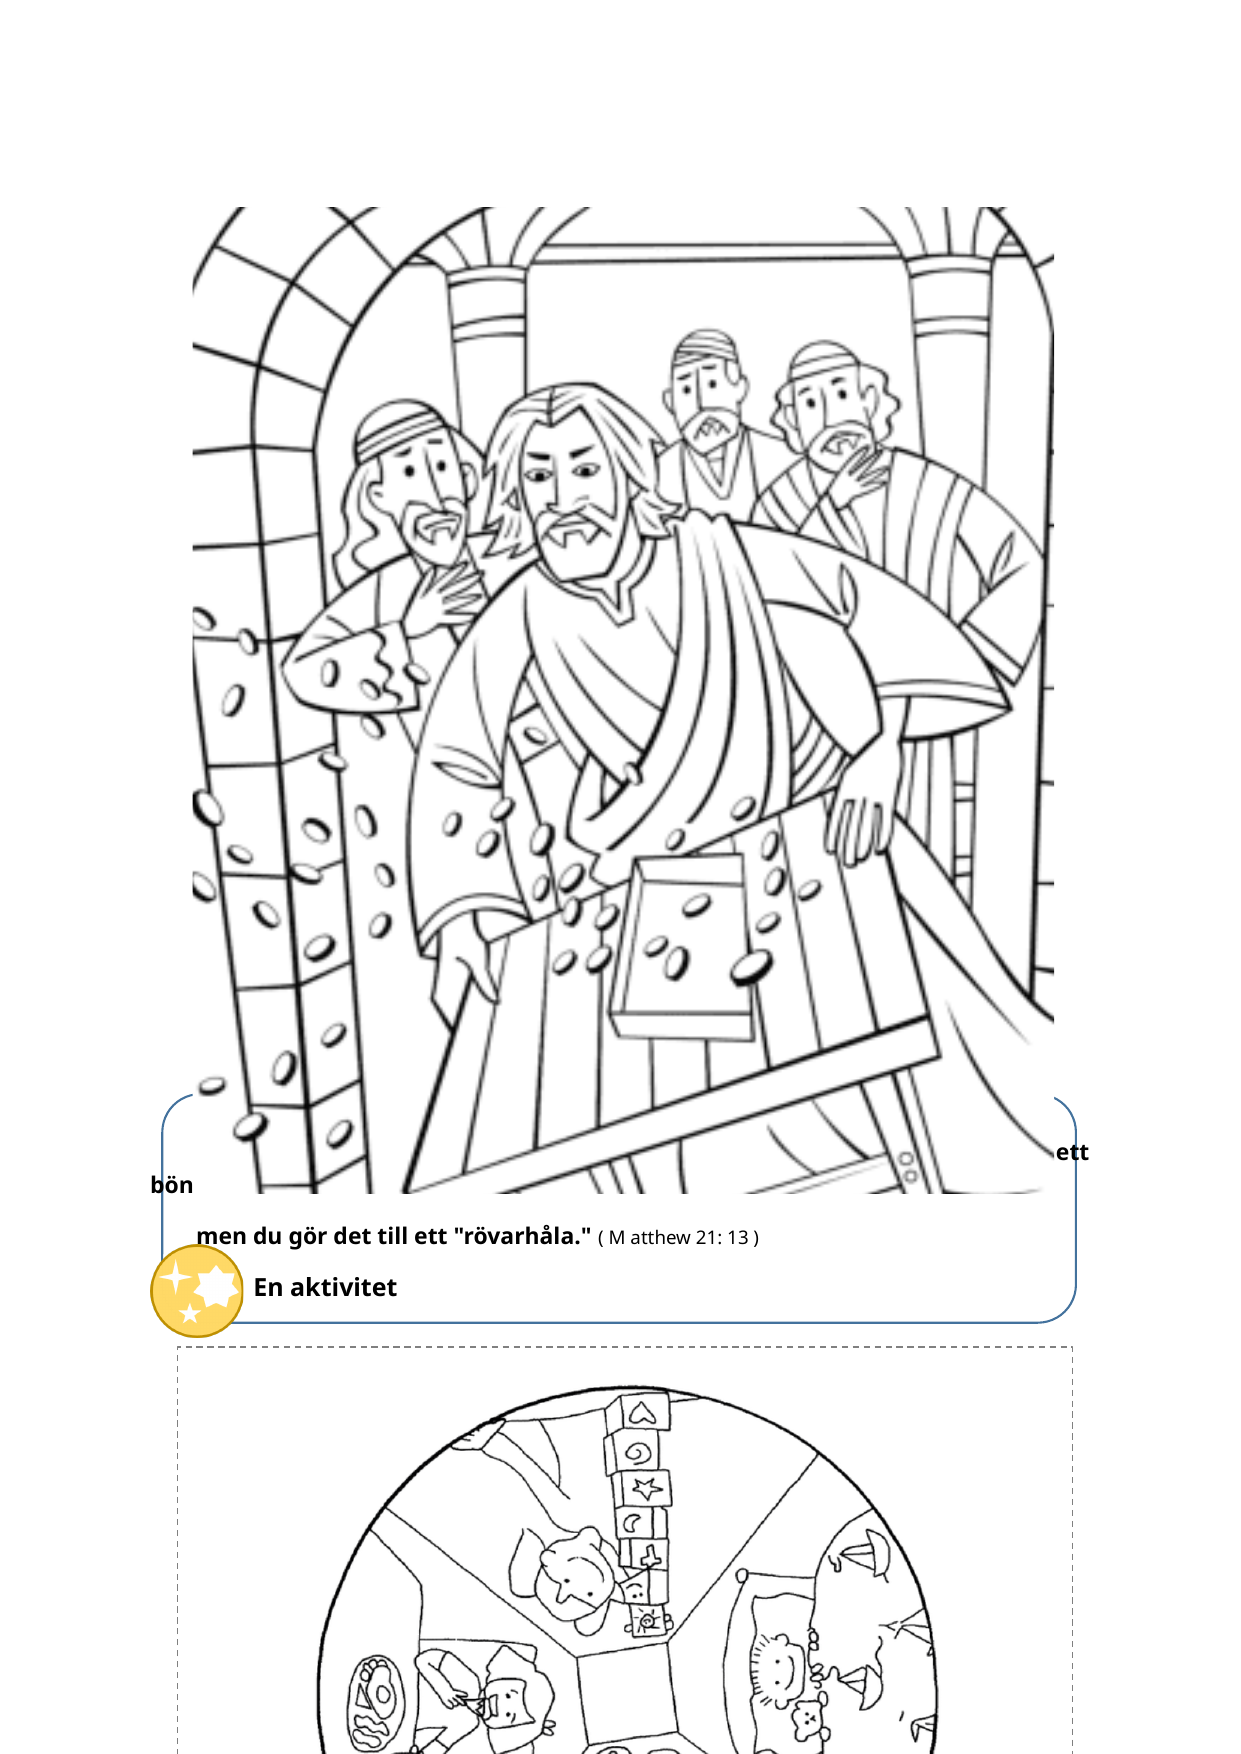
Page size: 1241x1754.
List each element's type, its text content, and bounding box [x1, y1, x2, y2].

picture [180, 1348, 1071, 1754]
picture [150, 1244, 244, 1338]
picture [192, 207, 1055, 1194]
text En aktivitet [244, 1270, 1090, 1304]
text "Det står skrivet," sade han till dem, "Mitt hus kommer att kallas ett bönehus." [150, 1136, 1090, 1201]
text men du gör det till ett "rövarhåla." ( M atthew 21: 13 ) [150, 1220, 1090, 1251]
